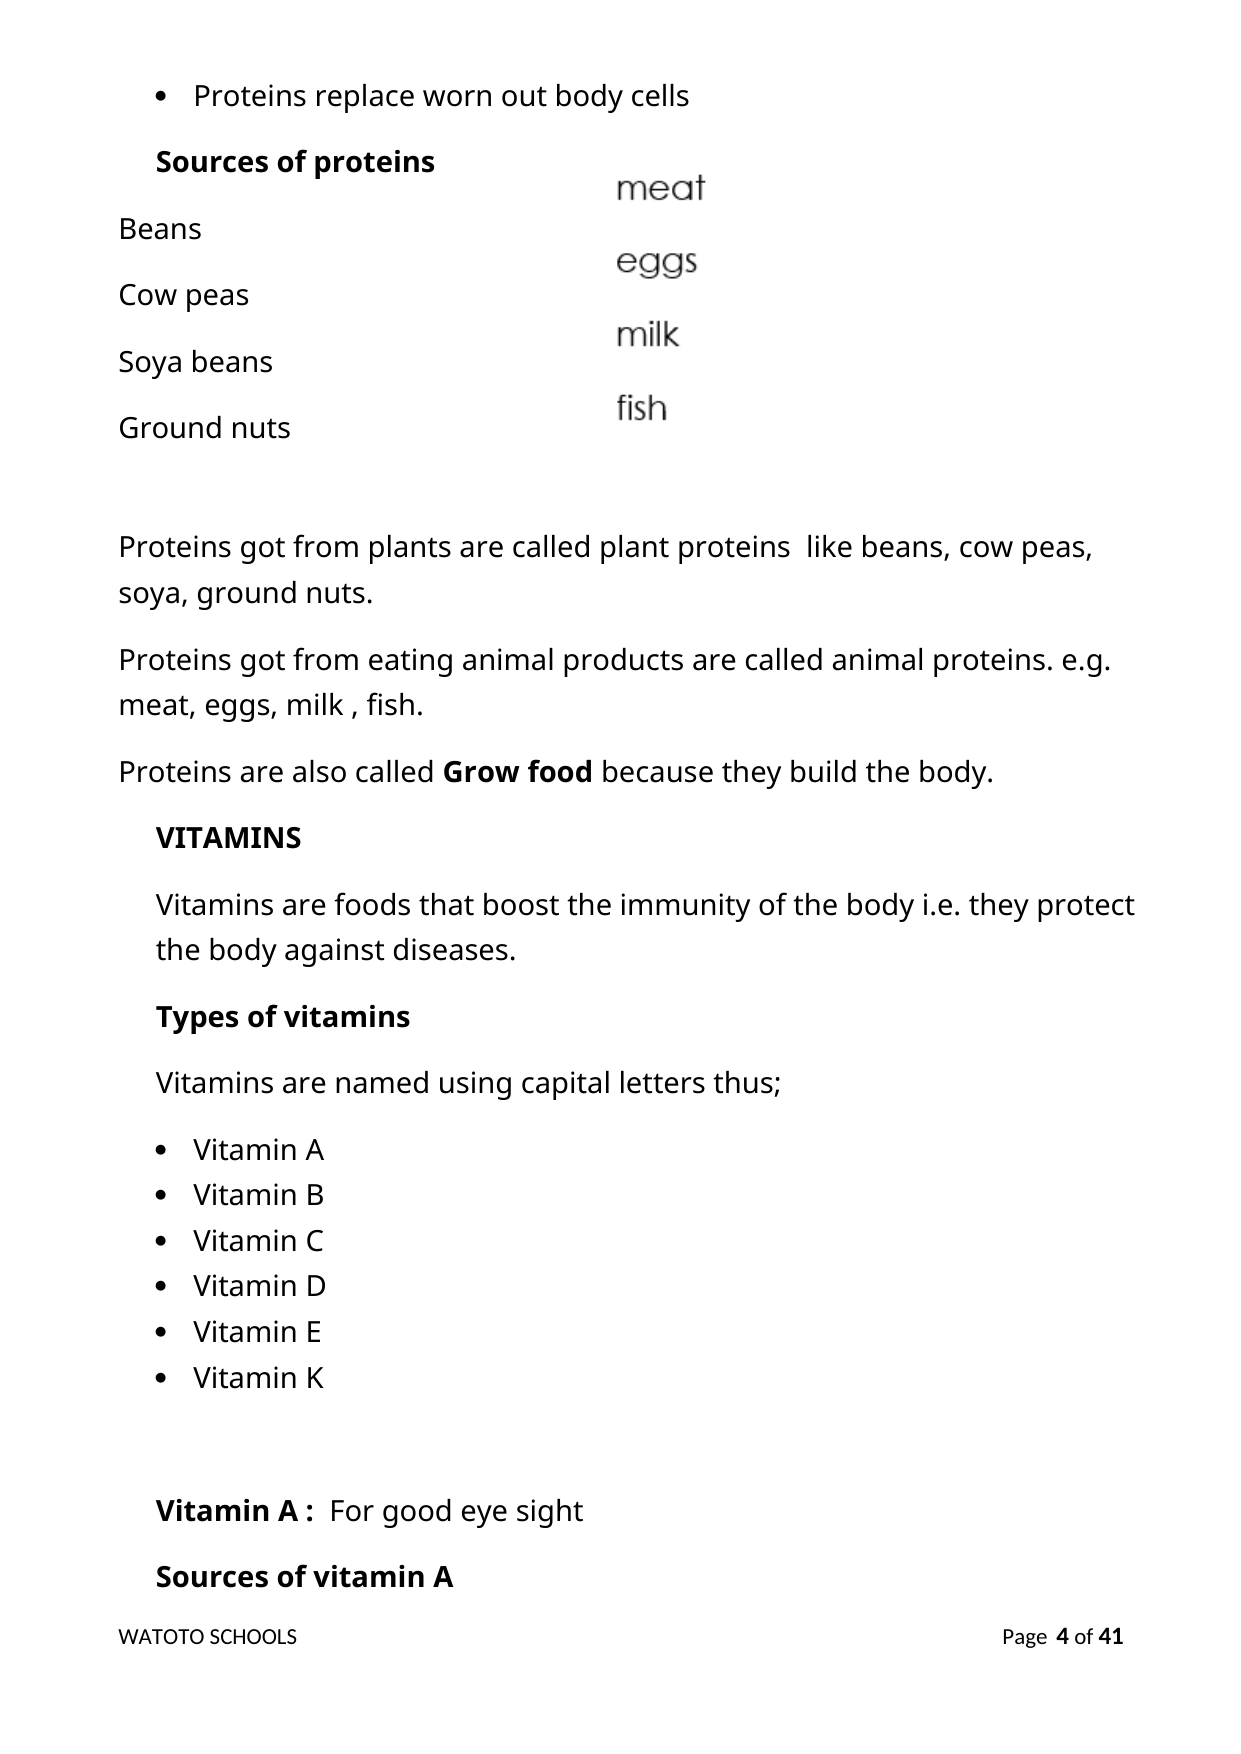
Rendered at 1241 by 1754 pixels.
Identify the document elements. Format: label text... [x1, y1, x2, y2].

text Types of vitamins [156, 996, 1137, 1036]
text Proteins got from plants are called plant proteins like beans, cow peas, soya, ground nuts. [118, 527, 1137, 612]
list Vitamin C [156, 1220, 1137, 1260]
list Vitamin D [156, 1266, 1137, 1305]
text Vitamin A : For good eye sight [156, 1490, 1137, 1529]
text Proteins got from eating animal products are called animal proteins. e.g. meat, eggs, milk , fish. [118, 639, 1137, 724]
text Sources of vitamin A [156, 1556, 1137, 1596]
text Soya beans [118, 341, 1137, 381]
list Vitamin E [156, 1311, 1137, 1351]
list Vitamin K [156, 1357, 1137, 1397]
text Proteins are also called Grow food because they build the body. [118, 751, 1137, 791]
list Proteins replace worn out body cells [156, 75, 1137, 115]
picture [605, 381, 726, 407]
text Ground nuts [118, 407, 1137, 447]
list Vitamin A [156, 1129, 1137, 1168]
text Beans [118, 208, 1137, 248]
text Vitamins are foods that boost the immunity of the body i.e. they protect the body against diseases. [156, 884, 1137, 969]
picture [605, 314, 726, 341]
text VITAMINS [156, 817, 1137, 857]
text Cow peas [118, 274, 1137, 314]
picture [605, 181, 726, 208]
text Sources of proteins [156, 141, 1137, 181]
text Vitamins are named using capital letters thus; [156, 1062, 1137, 1102]
picture [605, 248, 726, 274]
list Vitamin B [156, 1174, 1137, 1214]
